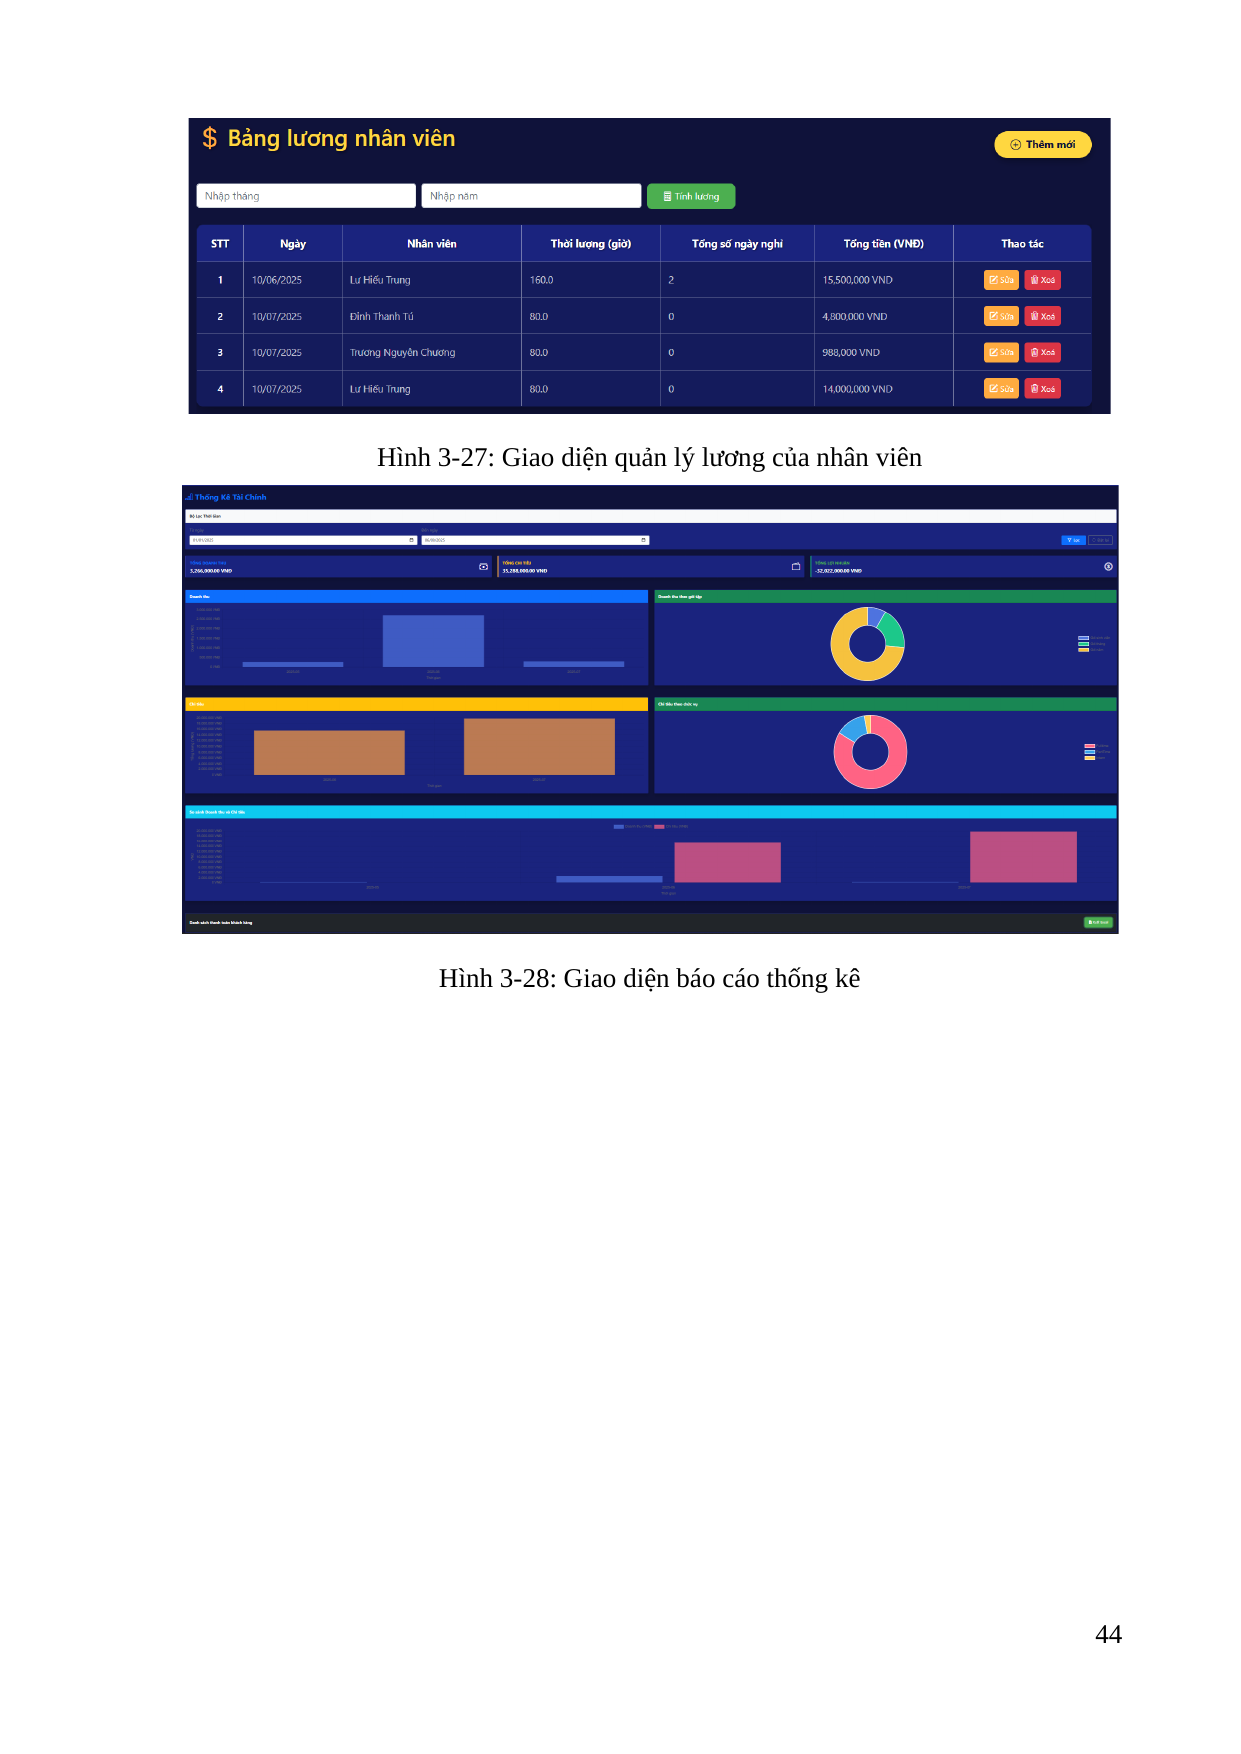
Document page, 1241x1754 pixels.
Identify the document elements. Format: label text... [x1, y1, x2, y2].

picture [188, 118, 1111, 414]
picture [182, 485, 1119, 934]
